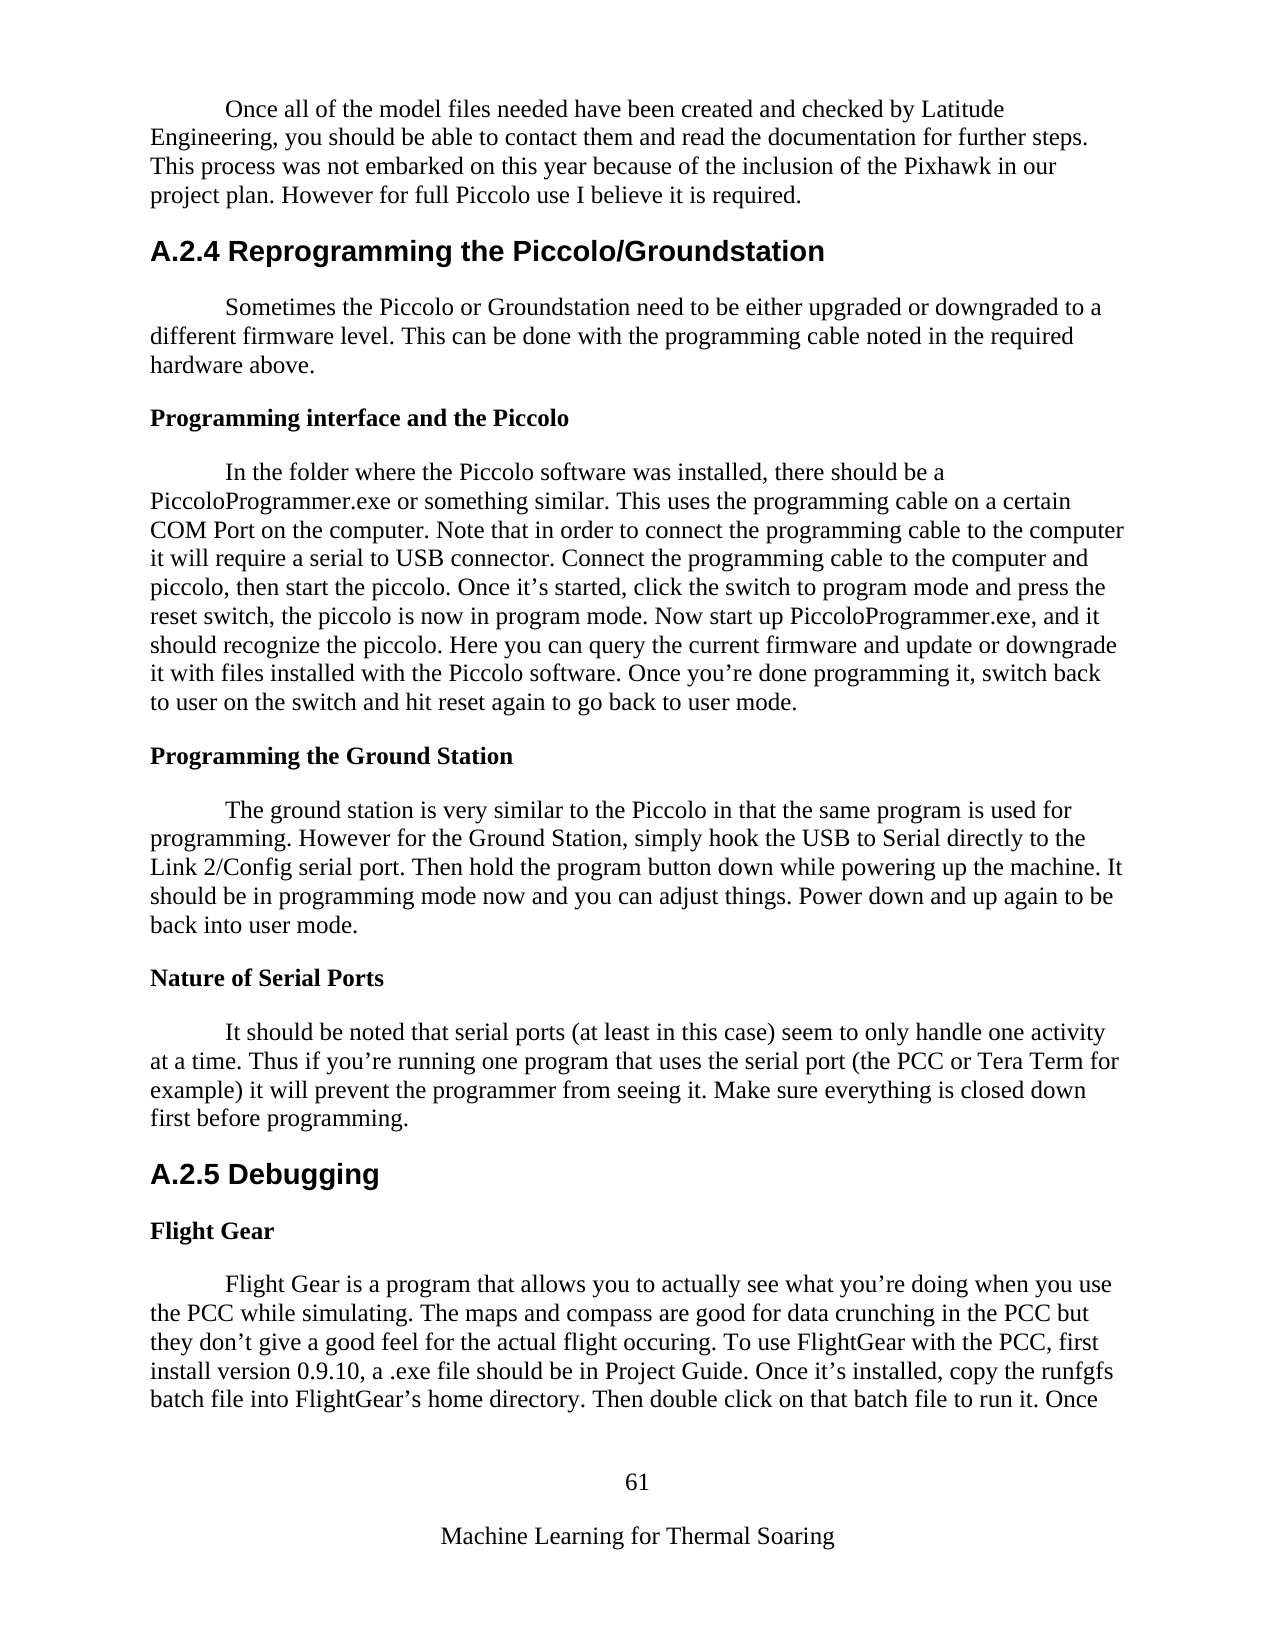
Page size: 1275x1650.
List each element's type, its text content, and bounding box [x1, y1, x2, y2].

text It should be noted that serial ports (at least in this case) seem to only handle one activity at a time. Thus if you’re running one program that uses the serial port (the PCC or Tera Term for example) it will prevent the programmer from seeing it. Make sure everything is closed down first before programming. [150, 1017, 1125, 1132]
text Sometimes the Piccolo or Groundstation need to be either upgraded or downgraded to a different firmware level. This can be done with the programming cable noted in the required hardware above. [150, 292, 1125, 378]
text Flight Gear [150, 1216, 1125, 1244]
text Programming the Ground Station [150, 741, 1125, 770]
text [150, 1269, 1125, 1413]
text Nature of Serial Ports [150, 963, 1125, 992]
text Once all of the model files needed have been created and checked by Latitude Engineering, you should be able to contact them and read the documentation for further steps. This process was not embarked on this year because of the inclusion of the Pixhawk in our project plan. However for full Piccolo use I believe it is required. [150, 94, 1125, 209]
subtitle A.2.4 Reprogramming the Piccolo/Groundstation [150, 234, 1125, 267]
text Programming interface and the Piccolo [150, 403, 1125, 432]
subtitle A.2.5 Debugging [150, 1157, 1125, 1191]
text The ground station is very similar to the Piccolo in that the same program is used for programming. However for the Ground Station, simply hook the USB to Serial directly to the Link 2/Config serial port. Then hold the program button down while powering up the machine. It should be in programming mode now and you can adjust things. Power down and up again to be back into user mode. [150, 795, 1125, 938]
text In the folder where the Piccolo software was installed, there should be a PiccoloProgrammer.exe or something similar. This uses the programming cable on a certain COM Port on the computer. Note that in order to connect the programming cable to the computer it will require a serial to USB connector. Connect the programming cable to the computer and piccolo, then start the piccolo. Once it’s started, click the switch to program mode and press the reset switch, the piccolo is now in program mode. Now start up PiccoloProgrammer.exe, and it should recognize the piccolo. Here you can query the current firmware and update or downgrade it with files installed with the Piccolo software. Once you’re done programming it, switch back to user on the switch and hit reset again to go back to user mode. [150, 457, 1125, 716]
